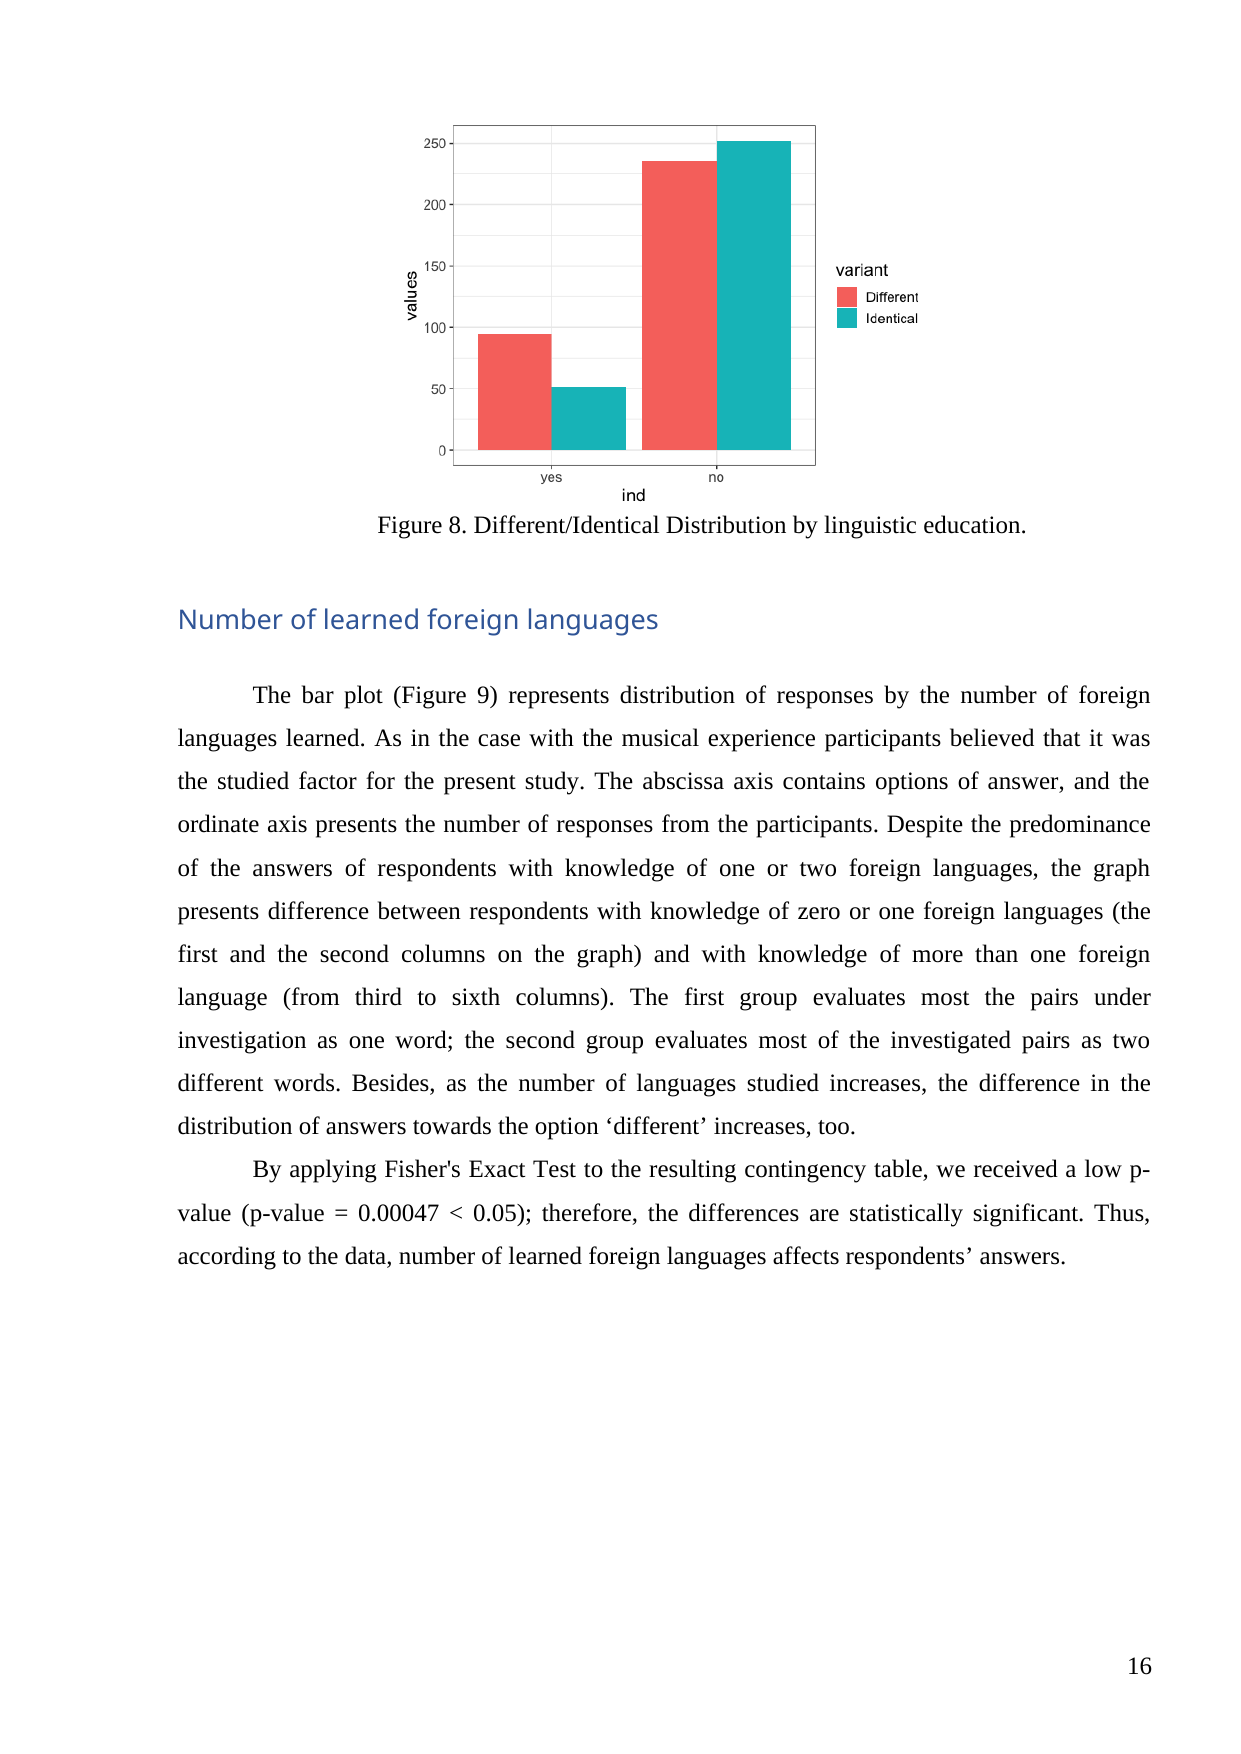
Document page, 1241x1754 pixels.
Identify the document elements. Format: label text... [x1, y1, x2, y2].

subtitle Number of learned foreign languages [177, 600, 1152, 637]
picture [397, 118, 932, 510]
text The bar plot (Figure 9) represents distribution of responses by the number of foreign languages learned. As in the case with the musical experience participants believed that it was the studied factor for the present study. The abscissa axis contains options of answer, and the ordinate axis presents the number of responses from the participants. Despite the predominance of the answers of respondents with knowledge of one or two foreign languages, the graph presents difference between respondents with knowledge of zero or one foreign languages (the first and the second columns on the graph) and with knowledge of more than one foreign language (from third to sixth columns). The first group evaluates most the pairs under investigation as one word; the second group evaluates most of the investigated pairs as two different words. Besides, as the number of languages studied increases, the difference in the distribution of answers towards the option ‘different’ increases, too. [177, 680, 1152, 1140]
text By applying Fisher's Exact Test to the resulting contingency table, we received a low p-value (p-value = 0.00047 < 0.05); therefore, the differences are statistically significant. Thus, according to the data, number of learned foreign languages affects respondents’ answers. [177, 1154, 1152, 1269]
text Figure 8. Different/Identical Distribution by linguistic education. [177, 510, 1152, 538]
